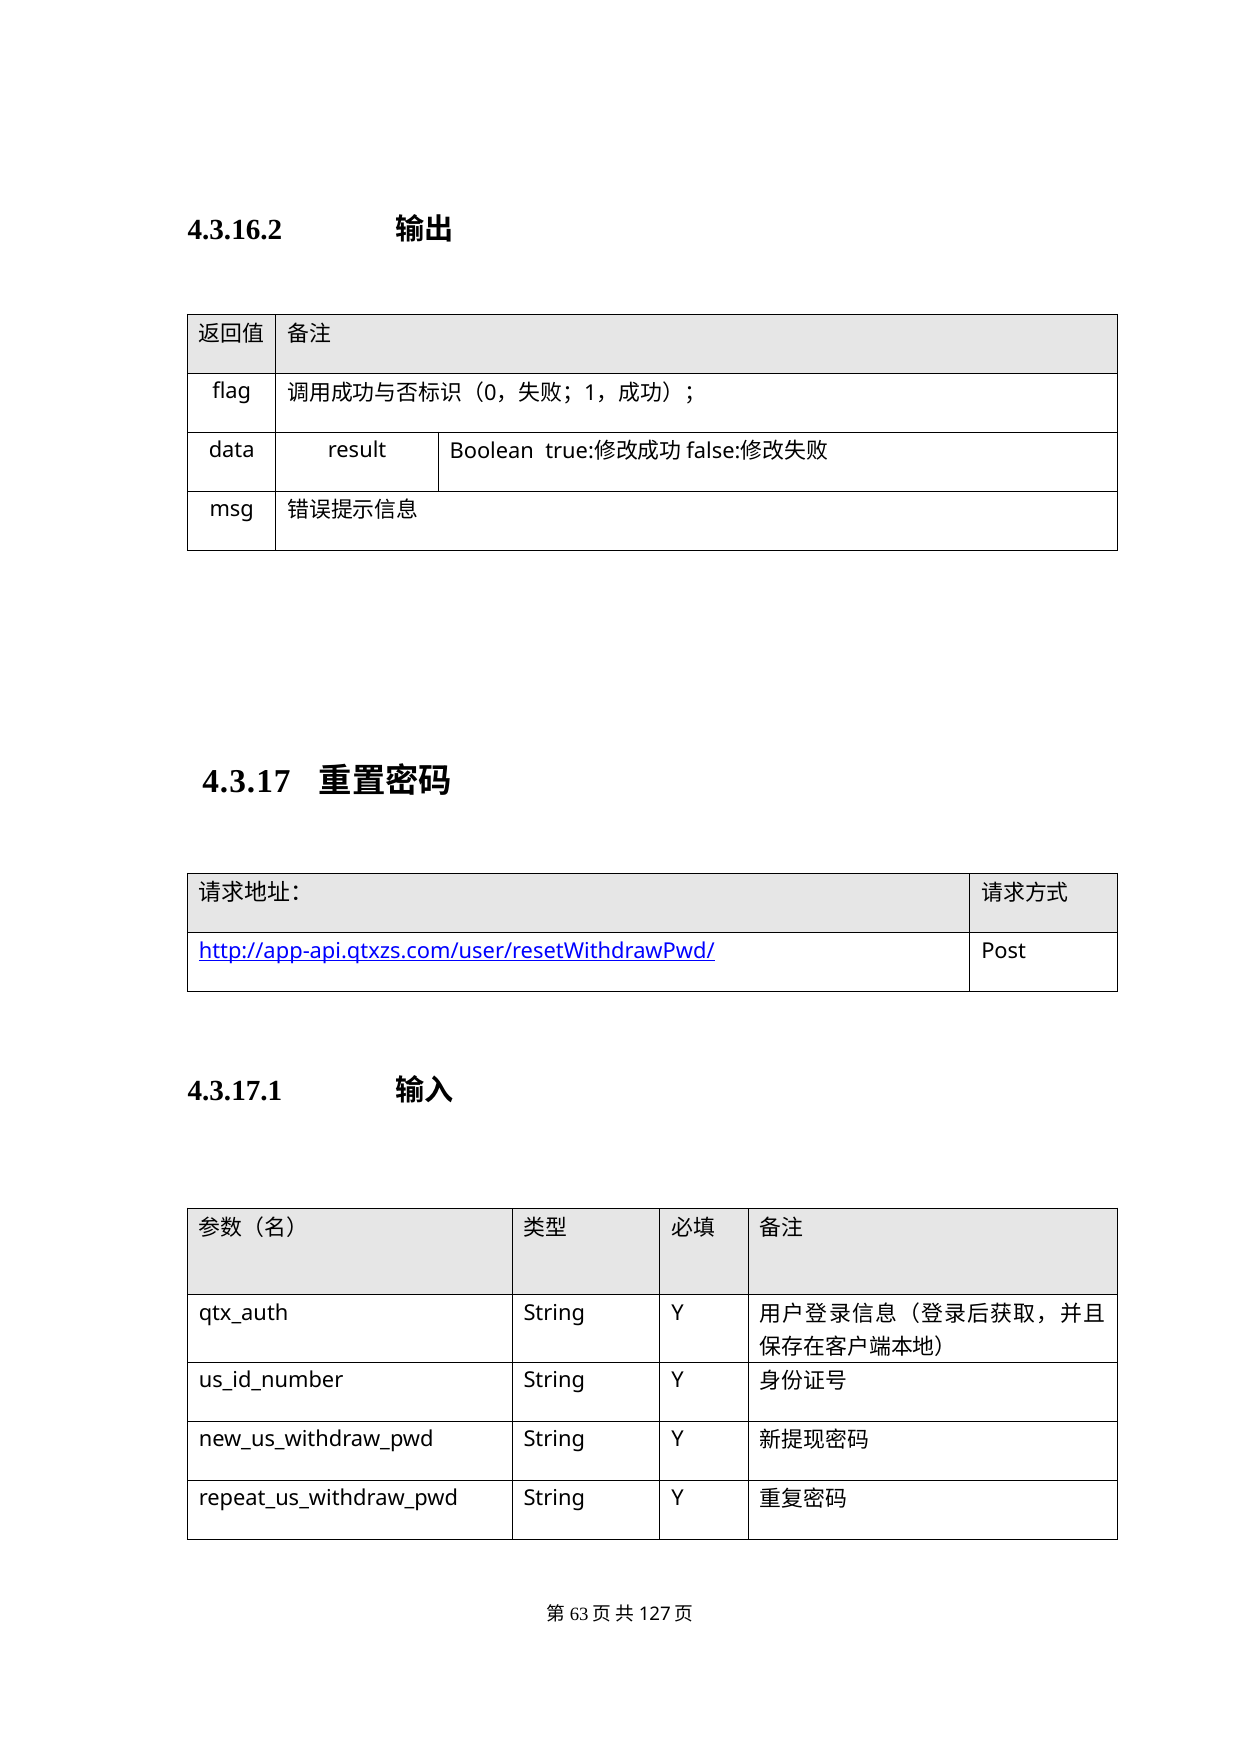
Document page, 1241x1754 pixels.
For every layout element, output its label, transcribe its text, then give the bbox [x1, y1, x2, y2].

table_cell qtx_auth [188, 1295, 512, 1362]
table_cell String [513, 1295, 659, 1362]
table_cell 错误提示信息 [276, 492, 1117, 549]
subtitle 输出 [187, 194, 1053, 260]
table_cell Y [660, 1363, 748, 1421]
table_cell String [513, 1363, 659, 1421]
table_cell msg [188, 492, 275, 549]
table_cell result [276, 433, 438, 491]
table_cell Boolean true:修改成功 false:修改失败 [439, 433, 1117, 491]
table_cell repeat_us_withdraw_pwd [188, 1481, 512, 1538]
table_cell flag [188, 374, 275, 432]
table_header 返回值 [188, 315, 275, 373]
table_header 必填 [660, 1209, 748, 1294]
subtitle 重置密码 [202, 744, 1053, 811]
table_header 备注 [276, 315, 1117, 373]
table_cell http://app-api.qtxzs.com/user/resetWithdrawPwd/ [188, 933, 969, 991]
table_cell Post [970, 933, 1117, 991]
table_cell String [513, 1422, 659, 1479]
table_cell 重复密码 [749, 1481, 1117, 1538]
table_cell String [513, 1481, 659, 1538]
table_cell Y [660, 1481, 748, 1538]
table_cell Y [660, 1422, 748, 1479]
table_cell 新提现密码 [749, 1422, 1117, 1479]
table_cell 身份证号 [749, 1363, 1117, 1421]
table_cell 调用成功与否标识（0，失败；1，成功）； [276, 374, 1117, 432]
table_cell 用户登录信息（登录后获取，并且保存在客户端本地） [749, 1295, 1117, 1362]
subtitle 输入 [187, 1054, 1053, 1121]
table_cell Y [660, 1295, 748, 1362]
table_header 备注 [749, 1209, 1117, 1294]
table_cell data [188, 433, 275, 491]
table_header 类型 [513, 1209, 659, 1294]
table_cell new_us_withdraw_pwd [188, 1422, 512, 1479]
table_header 参数（名） [188, 1209, 512, 1294]
table_cell us_id_number [188, 1363, 512, 1421]
table_header 请求地址： [188, 874, 969, 932]
table_header 请求方式 [970, 874, 1117, 932]
